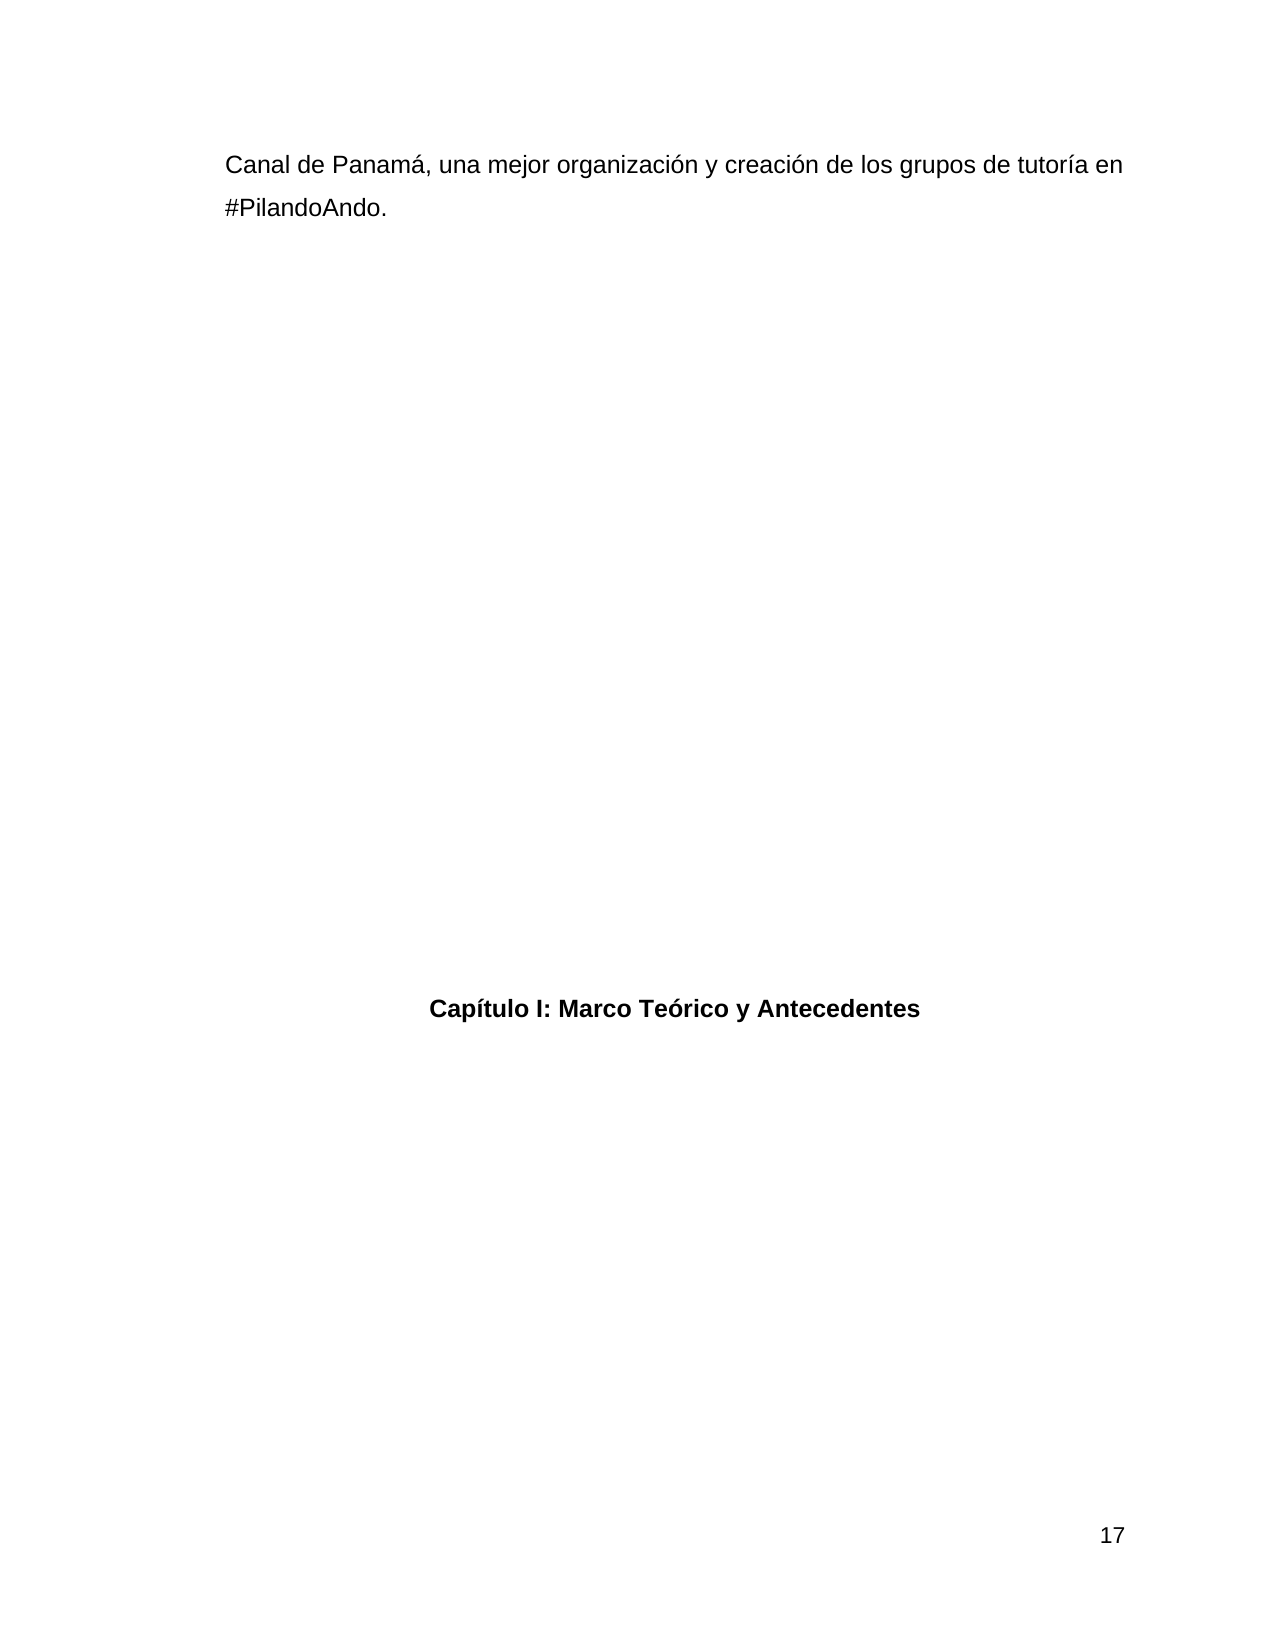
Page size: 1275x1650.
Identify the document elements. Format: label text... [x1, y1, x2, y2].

subtitle Capítulo I: Marco Teórico y Antecedentes [225, 994, 1125, 1023]
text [225, 150, 1125, 222]
